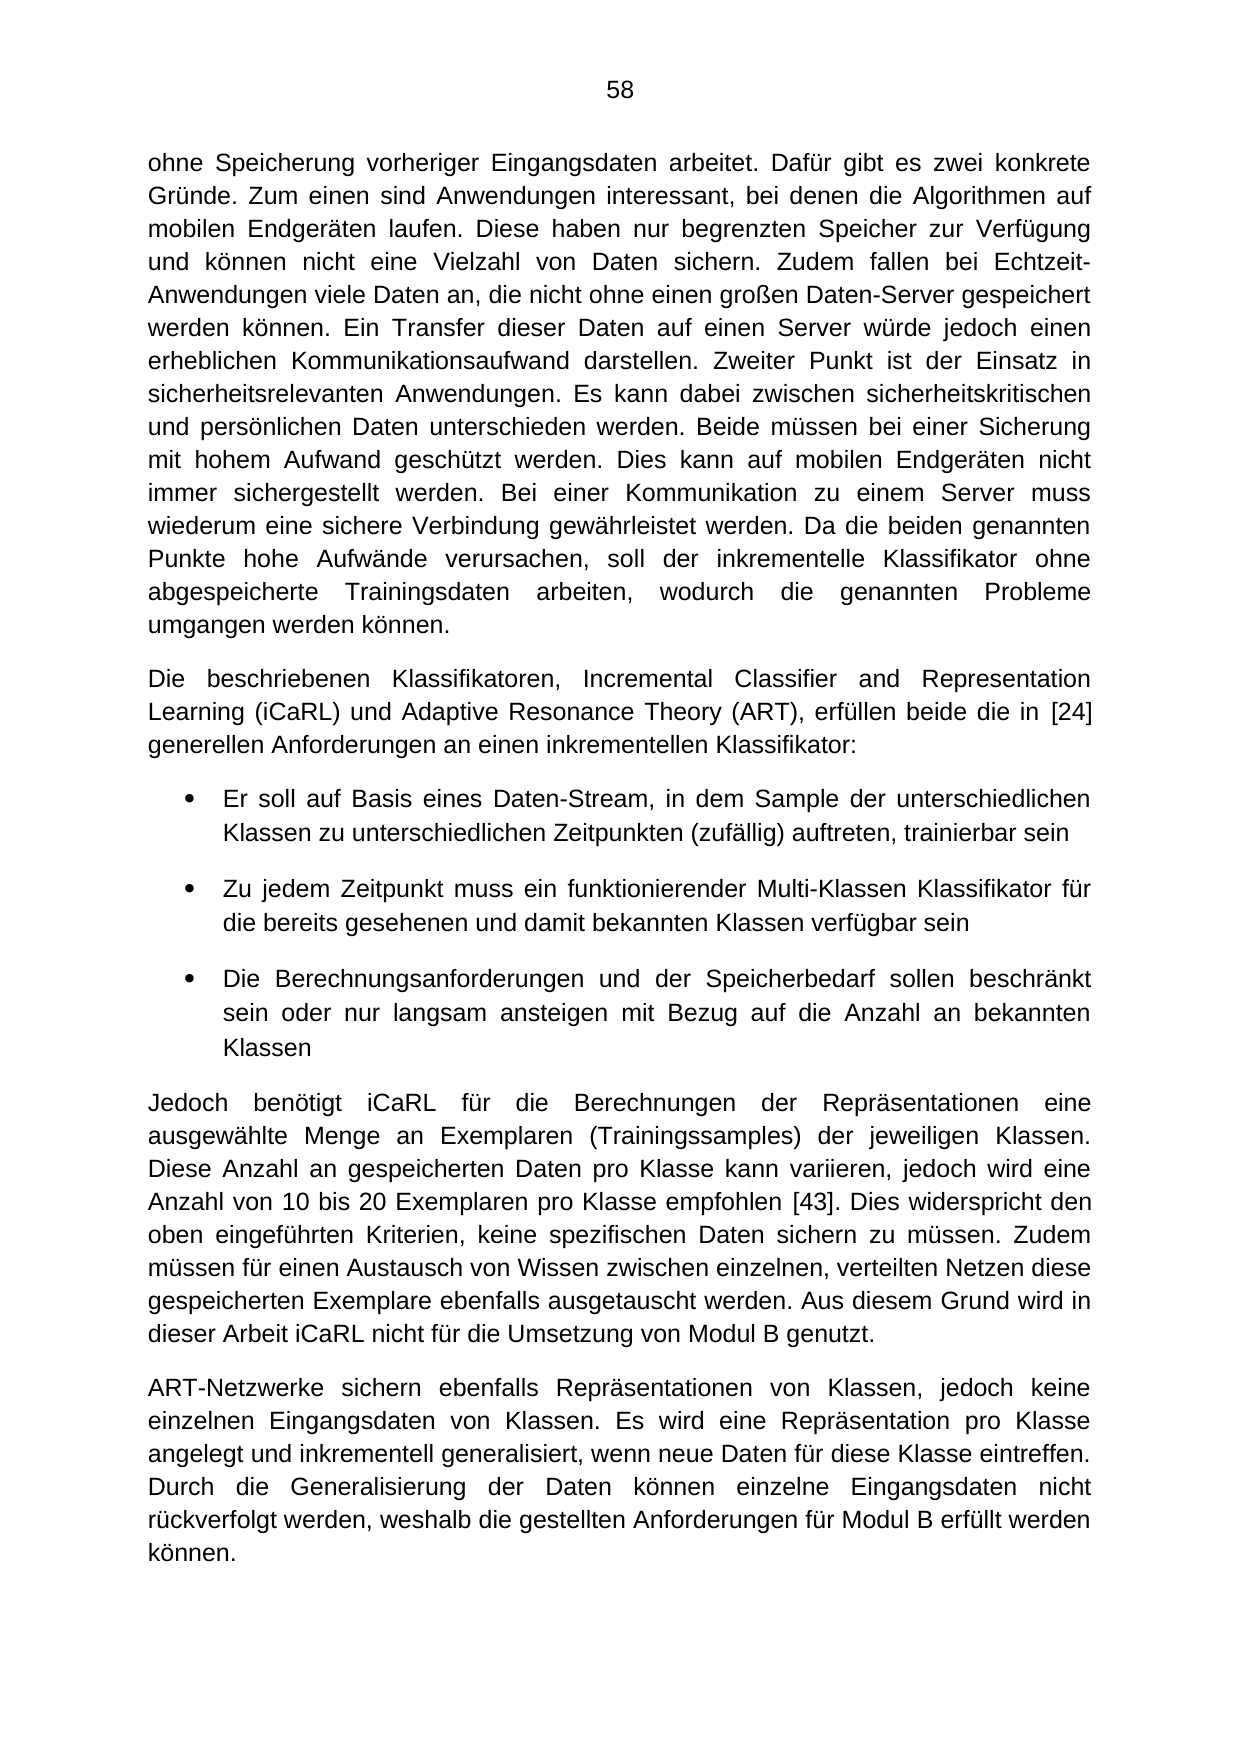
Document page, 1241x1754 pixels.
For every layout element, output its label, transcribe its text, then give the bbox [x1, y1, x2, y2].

text Die beschriebenen Klassifikatoren, Incremental Classifier and Representation Learning (iCaRL) und Adaptive Resonance Theory (ART), erfüllen beide die in generellen Anforderungen an einen inkrementellen Klassifikator: [148, 664, 1092, 759]
list Er soll auf Basis eines Daten-Stream, in dem Sample der unterschiedlichen Klassen zu unterschiedlichen Zeitpunkten (zufällig) auftreten, trainierbar sein [185, 784, 1092, 847]
text Die Berechnungsanforderungen und der Speicherbedarf sollen beschränkt sein oder nur langsam ansteigen mit Bezug auf die Anzahl an bekannten Klassen [185, 963, 1092, 1061]
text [148, 148, 1092, 639]
text Zu jedem Zeitpunkt muss ein funktionierender Multi-Klassen Klassifikator für die bereits gesehenen und damit bekannten Klassen verfügbar sein [185, 874, 1092, 937]
text Jedoch benötigt iCaRL für die Berechnungen der Repräsentationen eine ausgewählte Menge an Exemplaren (Trainingssamples) der jeweiligen Klassen. Diese Anzahl an gespeicherten Daten pro Klasse kann variieren, jedoch wird eine Anzahl von 10 bis 20 Exemplaren pro Klasse empfohlen. Dies widerspricht den oben eingeführten Kriterien, keine spezifischen Daten sichern zu müssen. Zudem müssen für einen Austausch von Wissen zwischen einzelnen, verteilten Netzen diese gespeicherten Exemplare ebenfalls ausgetauscht werden. Aus diesem Grund wird in dieser Arbeit iCaRL nicht für die Umsetzung von Modul B genutzt. [148, 1088, 1092, 1348]
text ART-Netzwerke sichern ebenfalls Repräsentationen von Klassen, jedoch keine einzelnen Eingangsdaten von Klassen. Es wird eine Repräsentation pro Klasse angelegt und inkrementell generalisiert, wenn neue Daten für diese Klasse eintreffen. Durch die Generalisierung der Daten können einzelne Eingangsdaten nicht rückverfolgt werden, weshalb die gestellten Anforderungen für Modul B erfüllt werden können. [148, 1373, 1092, 1567]
